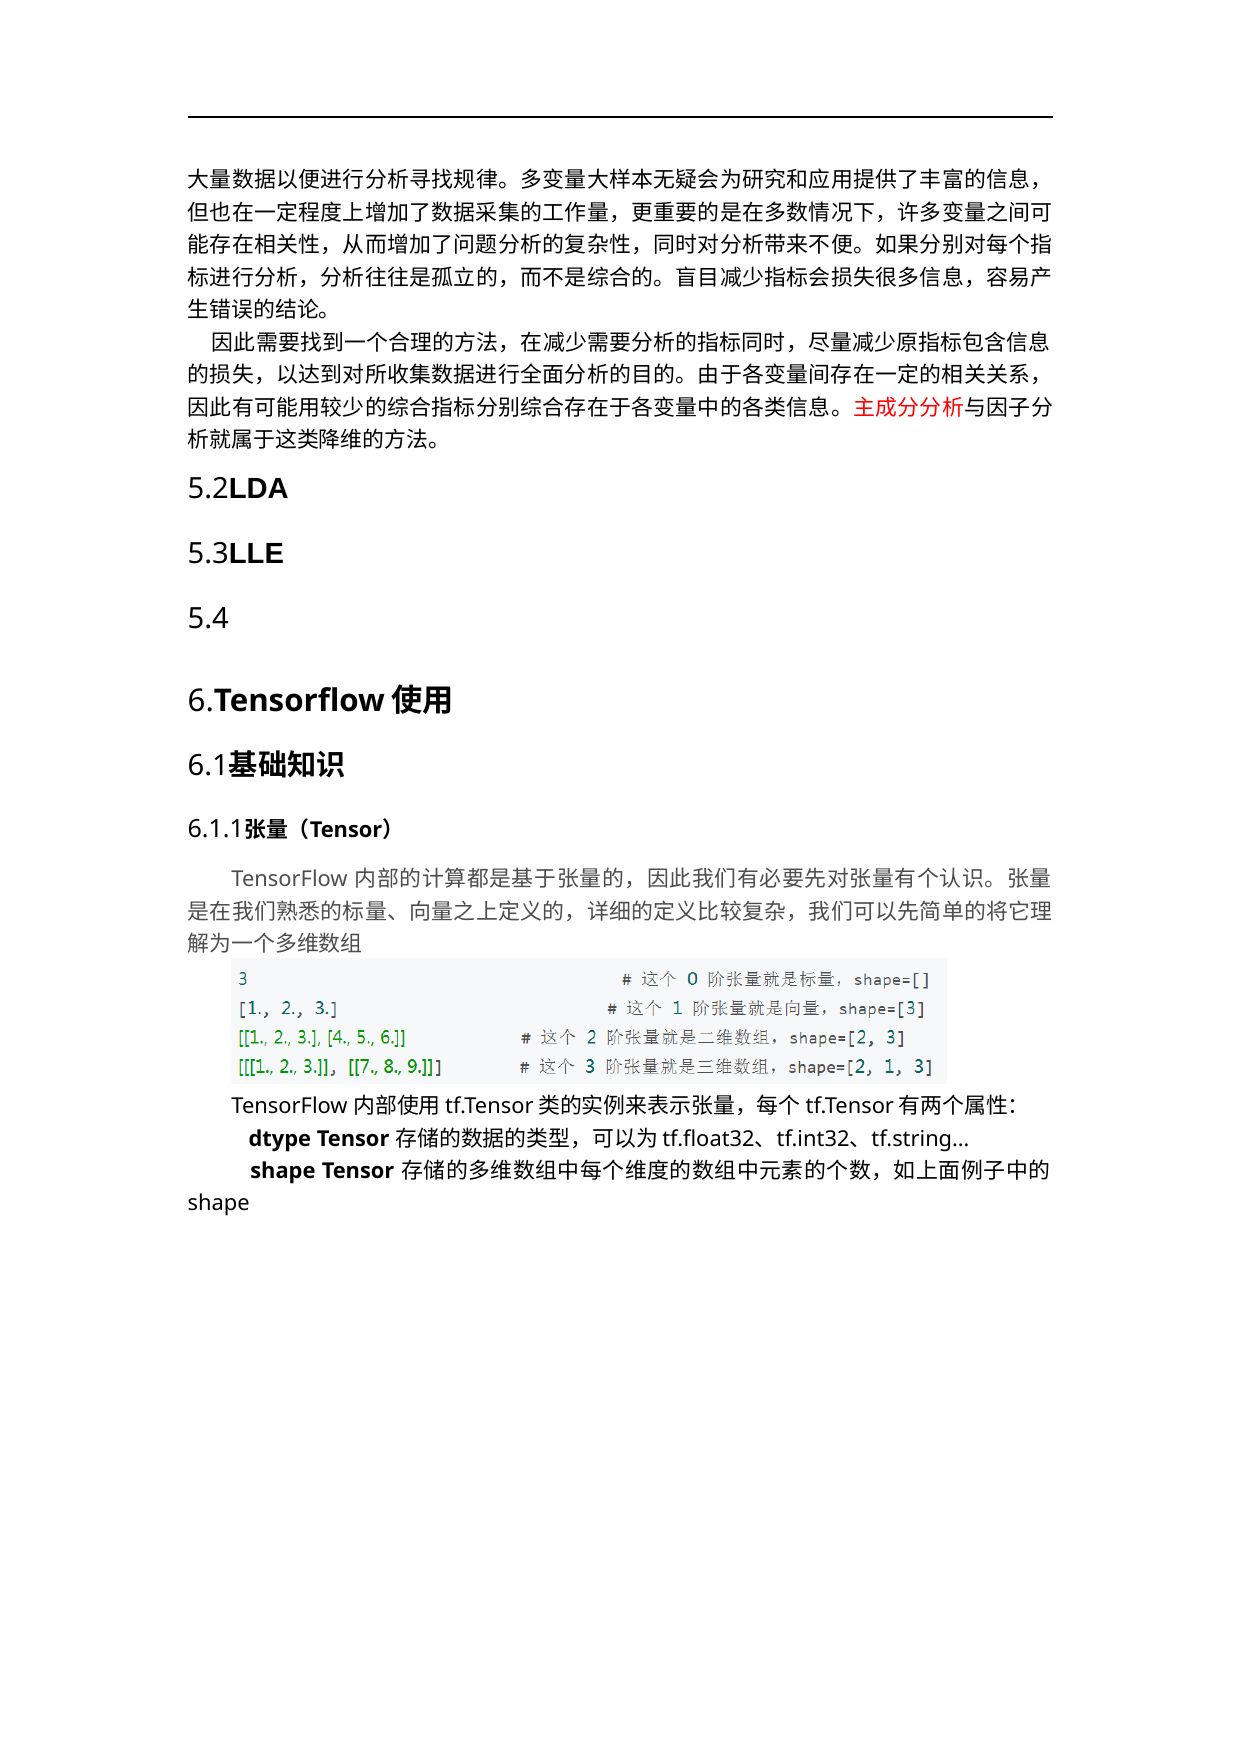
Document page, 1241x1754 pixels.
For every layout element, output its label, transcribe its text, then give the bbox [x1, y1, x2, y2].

text TensorFlow 内部使用tf.Tensor类的实例来表示张量，每个 tf.Tensor有两个属性： [187, 1088, 1053, 1121]
subtitle LDA [187, 454, 1053, 519]
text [187, 162, 1053, 324]
text 因此需要找到一个合理的方法，在减少需要分析的指标同时，尽量减少原指标包含信息的损失，以达到对所收集数据进行全面分析的目的。由于各变量间存在一定的相关关系，因此有可能用较少的综合指标分别综合存在于各变量中的各类信息。主成分分析与因子分析就属于这类降维的方法。 [187, 324, 1053, 454]
subtitle LLE [187, 519, 1053, 584]
picture [231, 958, 948, 1084]
text TensorFlow 内部的计算都是基于张量的，因此我们有必要先对张量有个认识。张量是在我们熟悉的标量、向量之上定义的，详细的定义比较复杂，我们可以先简单的将它理解为一个多维数组 [187, 861, 1053, 958]
subtitle 张量（Tensor） [187, 796, 1053, 861]
text shape Tensor 存储的多维数组中每个维度的数组中元素的个数，如上面例子中的shape [187, 1153, 1053, 1218]
text dtype Tensor 存储的数据的类型，可以为tf.float32、tf.int32、tf.string… [187, 1121, 1053, 1153]
subtitle Tensorflow使用 [187, 666, 1053, 731]
subtitle 基础知识 [187, 731, 1053, 796]
